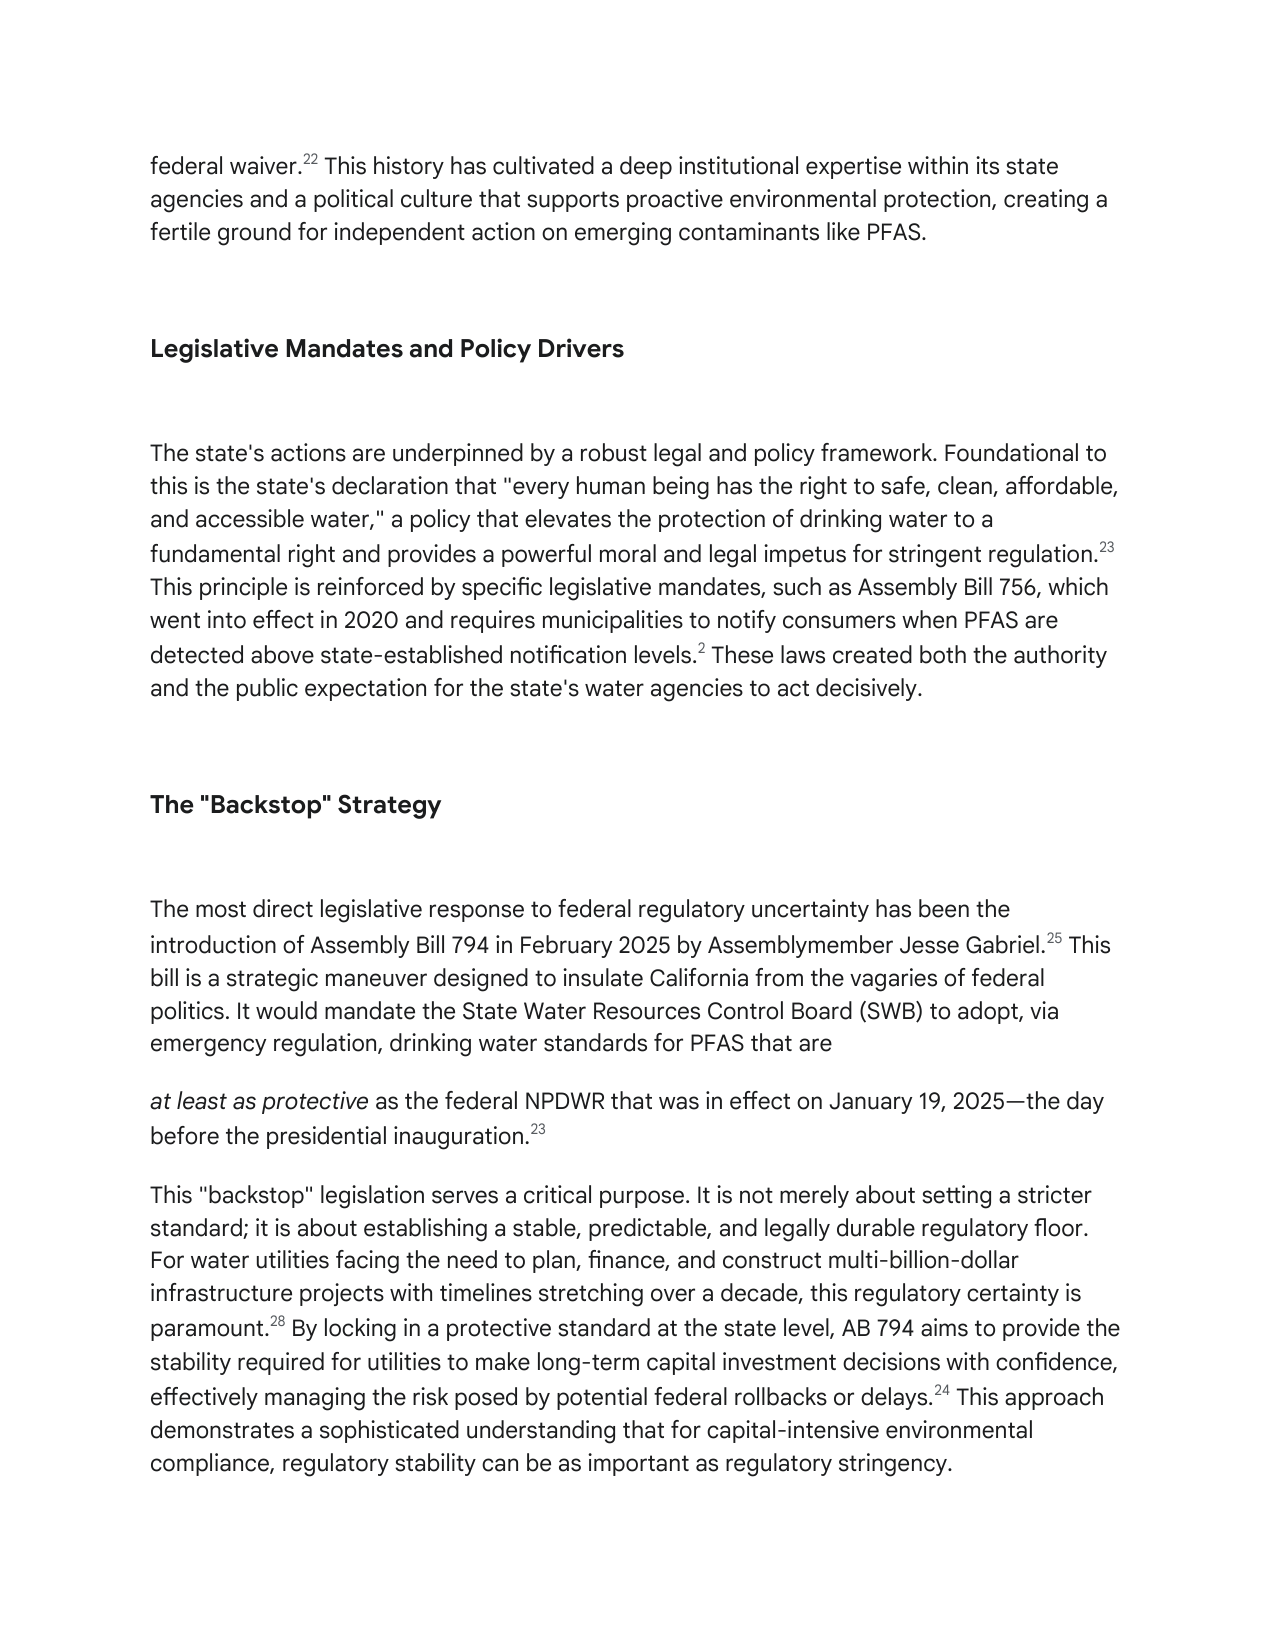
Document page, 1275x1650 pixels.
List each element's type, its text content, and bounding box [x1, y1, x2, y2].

text This "backstop" legislation serves a critical purpose. It is not merely about setting a stricter standard; it is about establishing a stable, predictable, and legally durable regulatory floor. For water utilities facing the need to plan, finance, and construct multi-billion-dollar infrastructure projects with timelines stretching over a decade, this regulatory certainty is paramount.28 By locking in a protective standard at the state level, AB 794 aims to provide the stability required for utilities to make long-term capital investment decisions with confidence, effectively managing the risk posed by potential federal rollbacks or delays.24 This approach demonstrates a sophisticated understanding that for capital-intensive environmental compliance, regulatory stability can be as important as regulatory stringency. [150, 1181, 1125, 1478]
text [150, 150, 1125, 247]
subtitle The "Backstop" Strategy [150, 790, 1125, 821]
text The most direct legislative response to federal regulatory uncertainty has been the introduction of Assembly Bill 794 in February 2025 by Assemblymember Jesse Gabriel.25 This bill is a strategic maneuver designed to insulate California from the vagaries of federal politics. It would mandate the State Water Resources Control Board (SWB) to adopt, via emergency regulation, drinking water standards for PFAS that are [150, 896, 1125, 1058]
text The state's actions are underpinned by a robust legal and policy framework. Foundational to this is the state's declaration that "every human being has the right to safe, clean, affordable, and accessible water," a policy that elevates the protection of drinking water to a fundamental right and provides a powerful moral and legal impetus for stringent regulation.23 This principle is reinforced by specific legislative mandates, such as Assembly Bill 756, which went into effect in 2020 and requires municipalities to notify consumers when PFAS are detected above state-established notification levels.2 These laws created both the authority and the public expectation for the state's water agencies to act decisively. [150, 439, 1125, 703]
subtitle Legislative Mandates and Policy Drivers [150, 333, 1125, 365]
text at least as protective as the federal NPDWR that was in effect on January 19, 2025—the day before the presidential inauguration.23 [150, 1087, 1125, 1152]
